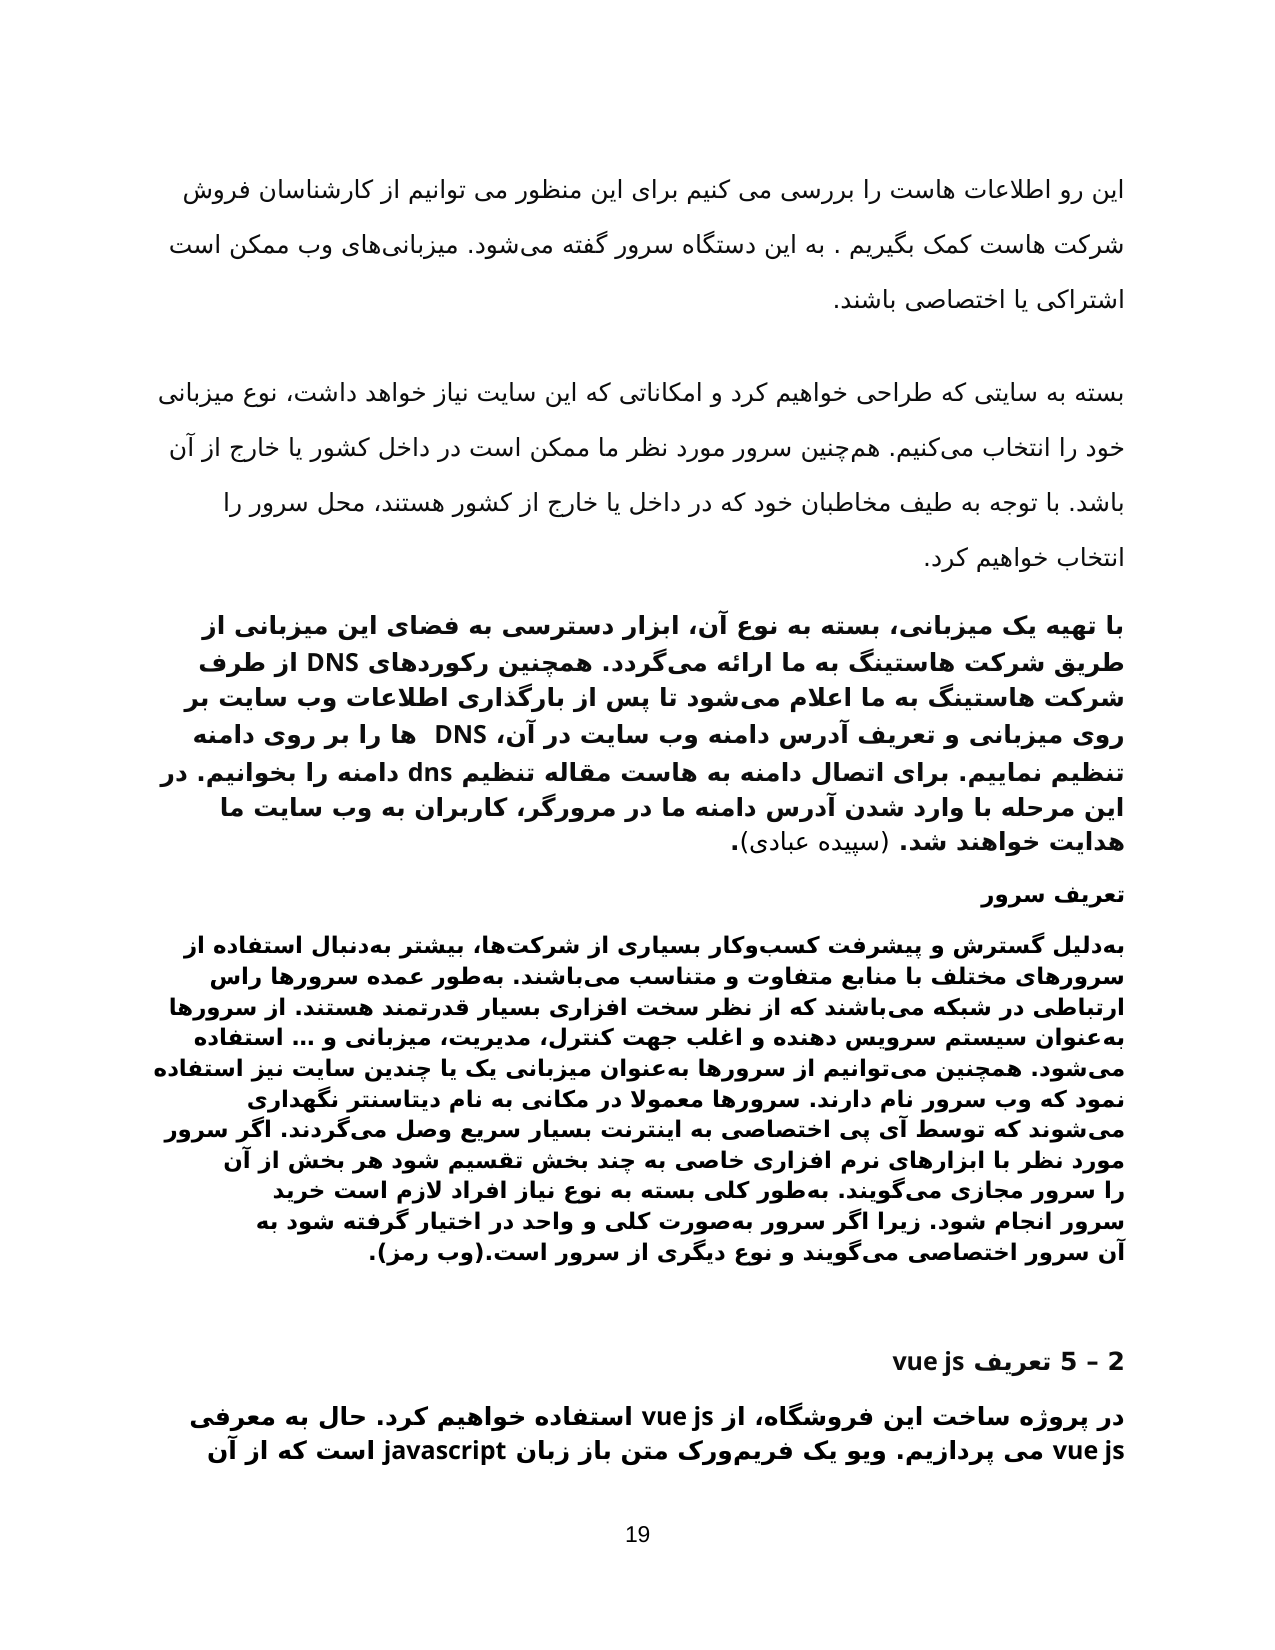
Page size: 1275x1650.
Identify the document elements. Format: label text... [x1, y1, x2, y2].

text بسته به سایتی که طراحی خواهیم کرد و امکاناتی که این سایت نیاز خواهد داشت، نوع میزبانی خود را انتخاب می‌کنیم. هم‌چنین سرور مورد نظر ما ممکن است در داخل کشور یا خارج از آن باشد. با توجه به طیف مخاطبان خود که در داخل یا خارج از کشور هستند، محل سرور را انتخاب خواهیم کرد. [150, 666, 1125, 884]
text با تهیه یک میزبانی، بسته به نوع آن، ابزار دسترسی به فضای این میزبانی از طریق شرکت هاستینگ به ما ارائه می‌گردد. همچنین رکوردهای DNS از طرف شرکت هاستینگ به ما اعلام می‌شود تا پس از بارگذاری اطلاعات وب سایت بر روی میزبانی و تعریف آدرس دامنه وب سایت در آن، DNS ها را بر روی دامنه تنظیم نماییم. برای اتصال دامنه به هاست مقاله تنظیم dns دامنه را بخوانیم. در این مرحله با وارد شدن آدرس دامنه ما در مرورگر، کاربران به وب سایت ما هدایت خواهند شد. (سپیده عبادی). [150, 923, 1125, 1168]
text تعریف هاست [150, 150, 1125, 205]
text تعریف سرور [150, 1194, 1125, 1220]
text هاست یا همان میزبانی وب، محلی است که اطلاعات وب سایت ما بر روی آن قرار می‌گیرد تا کاربران از طریق ارتباط با آن، امکان مشاهده وب سایت را داشته باشند. در واقع اطلاعات ما می‌بایست بر روی دستگاهی قرار بگیرد که ۲۴ ساعته و به‌طور مداوم به اینترنت متصل باشد و کاربران در هر لحظه از شبانه‌روز بتوانند در فضای اینترنت، وب سایت ما را مشاهده کنند. از این رو اطلاعات هاست را بررسی می کنیم برای این منظور می توانیم از کارشناسان فروش شرکت هاست کمک بگیریم . به این دستگاه سرور گفته می‌شود. میزبانی‌های وب ممکن است اشتراکی یا اختصاصی باشند. [150, 244, 1125, 627]
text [150, 1245, 1125, 1486]
